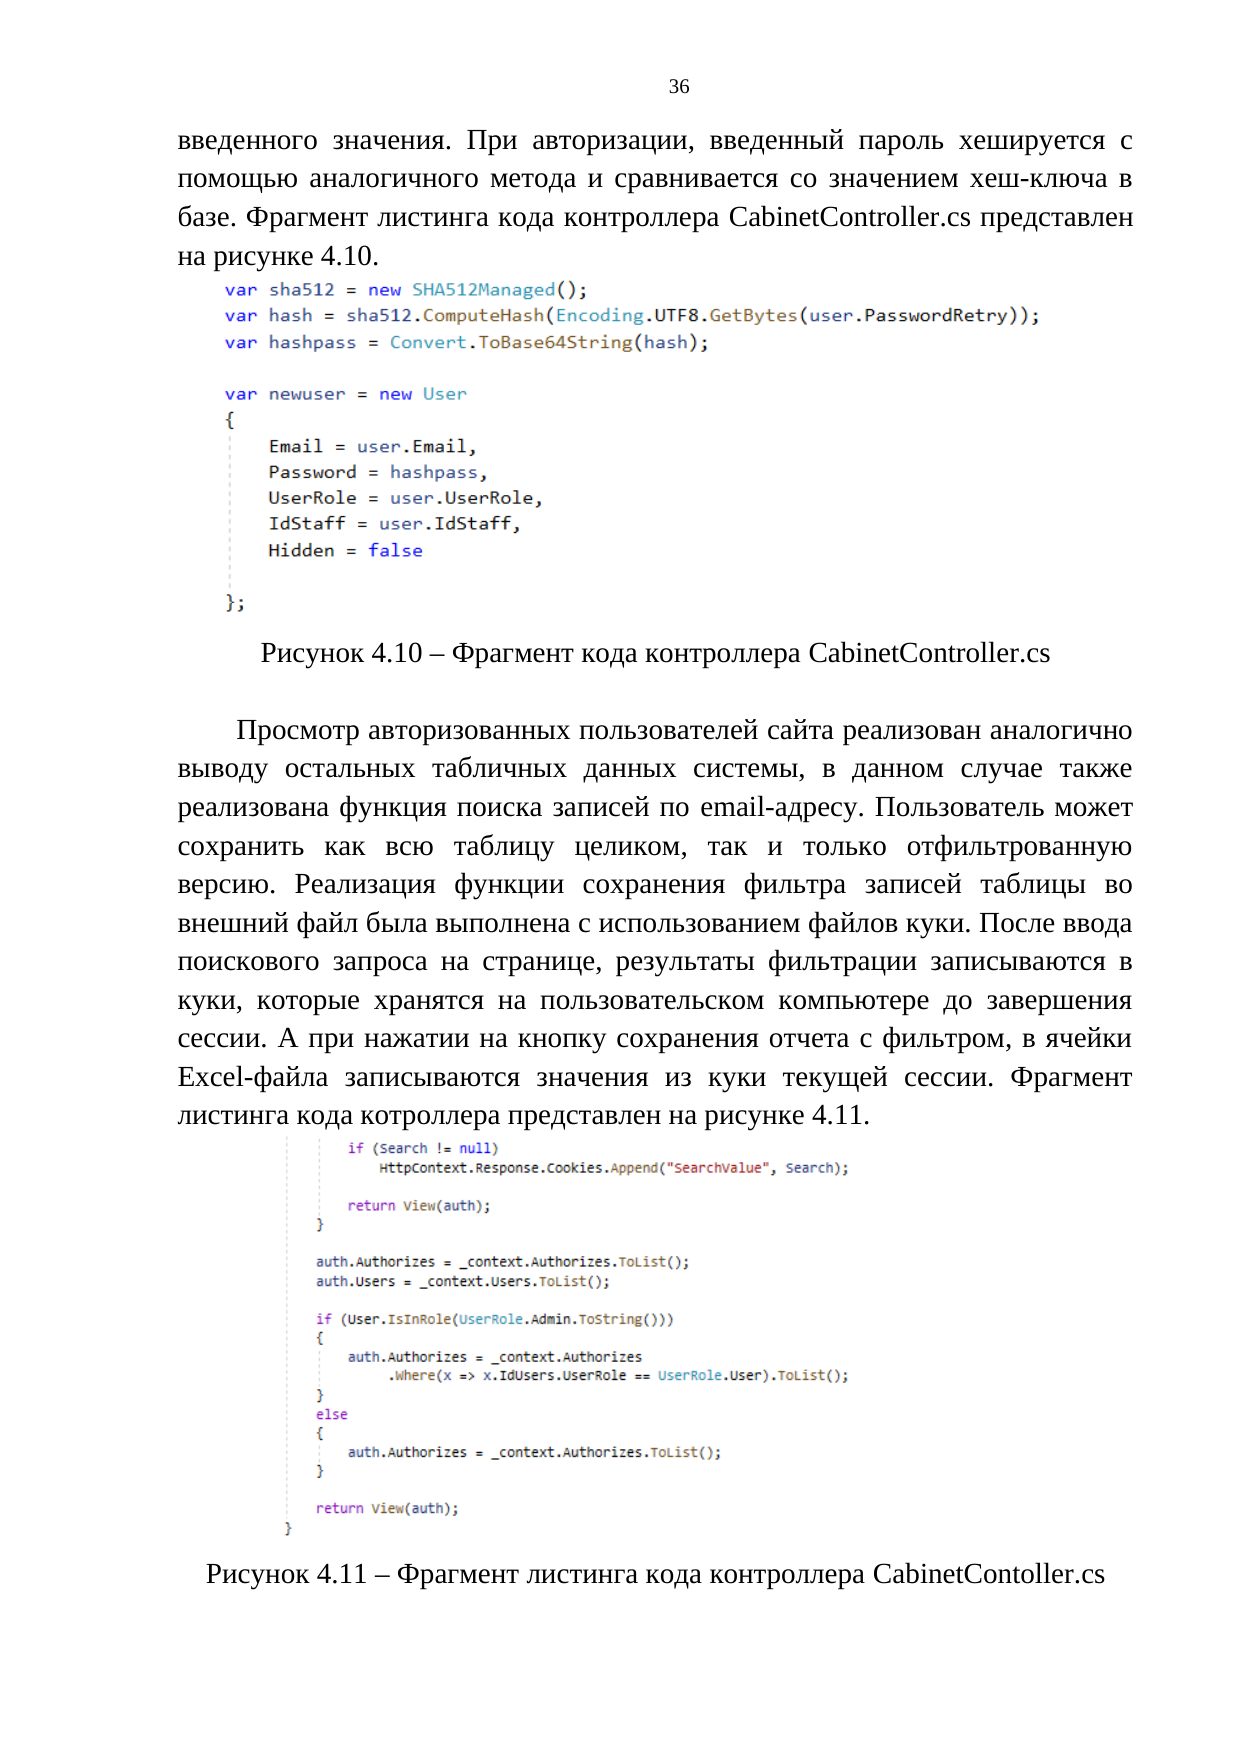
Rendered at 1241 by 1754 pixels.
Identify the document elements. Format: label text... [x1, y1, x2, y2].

text Рисунок 4.11 – Фрагмент листинга кода контроллера CabinetContoller.cs [177, 1556, 1133, 1589]
text Рисунок 4.10 – Фрагмент кода контроллера CabinetController.cs [177, 635, 1133, 668]
picture [268, 1136, 1043, 1551]
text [177, 122, 1133, 271]
text Просмотр авторизованных пользователей сайта реализован аналогично выводу остальных табличных данных системы, в данном случае также реализована функция поиска записей по email-адресу. Пользователь может сохранить как всю таблицу целиком, так и только отфильтрованную версию. Реализация функции сохранения фильтра записей таблицы во внешний файл была выполнена с использованием файлов куки. После ввода поискового запроса на странице, результаты фильтрации записываются в куки, которые хранятся на пользовательском компьютере до завершения сессии. А при нажатии на кнопку сохранения отчета с фильтром, в ячейки Excel-файла записываются значения из куки текущей сессии. Фрагмент листинга кода котроллера представлен на рисунке 4.11. [177, 712, 1133, 1131]
picture [216, 276, 1095, 630]
